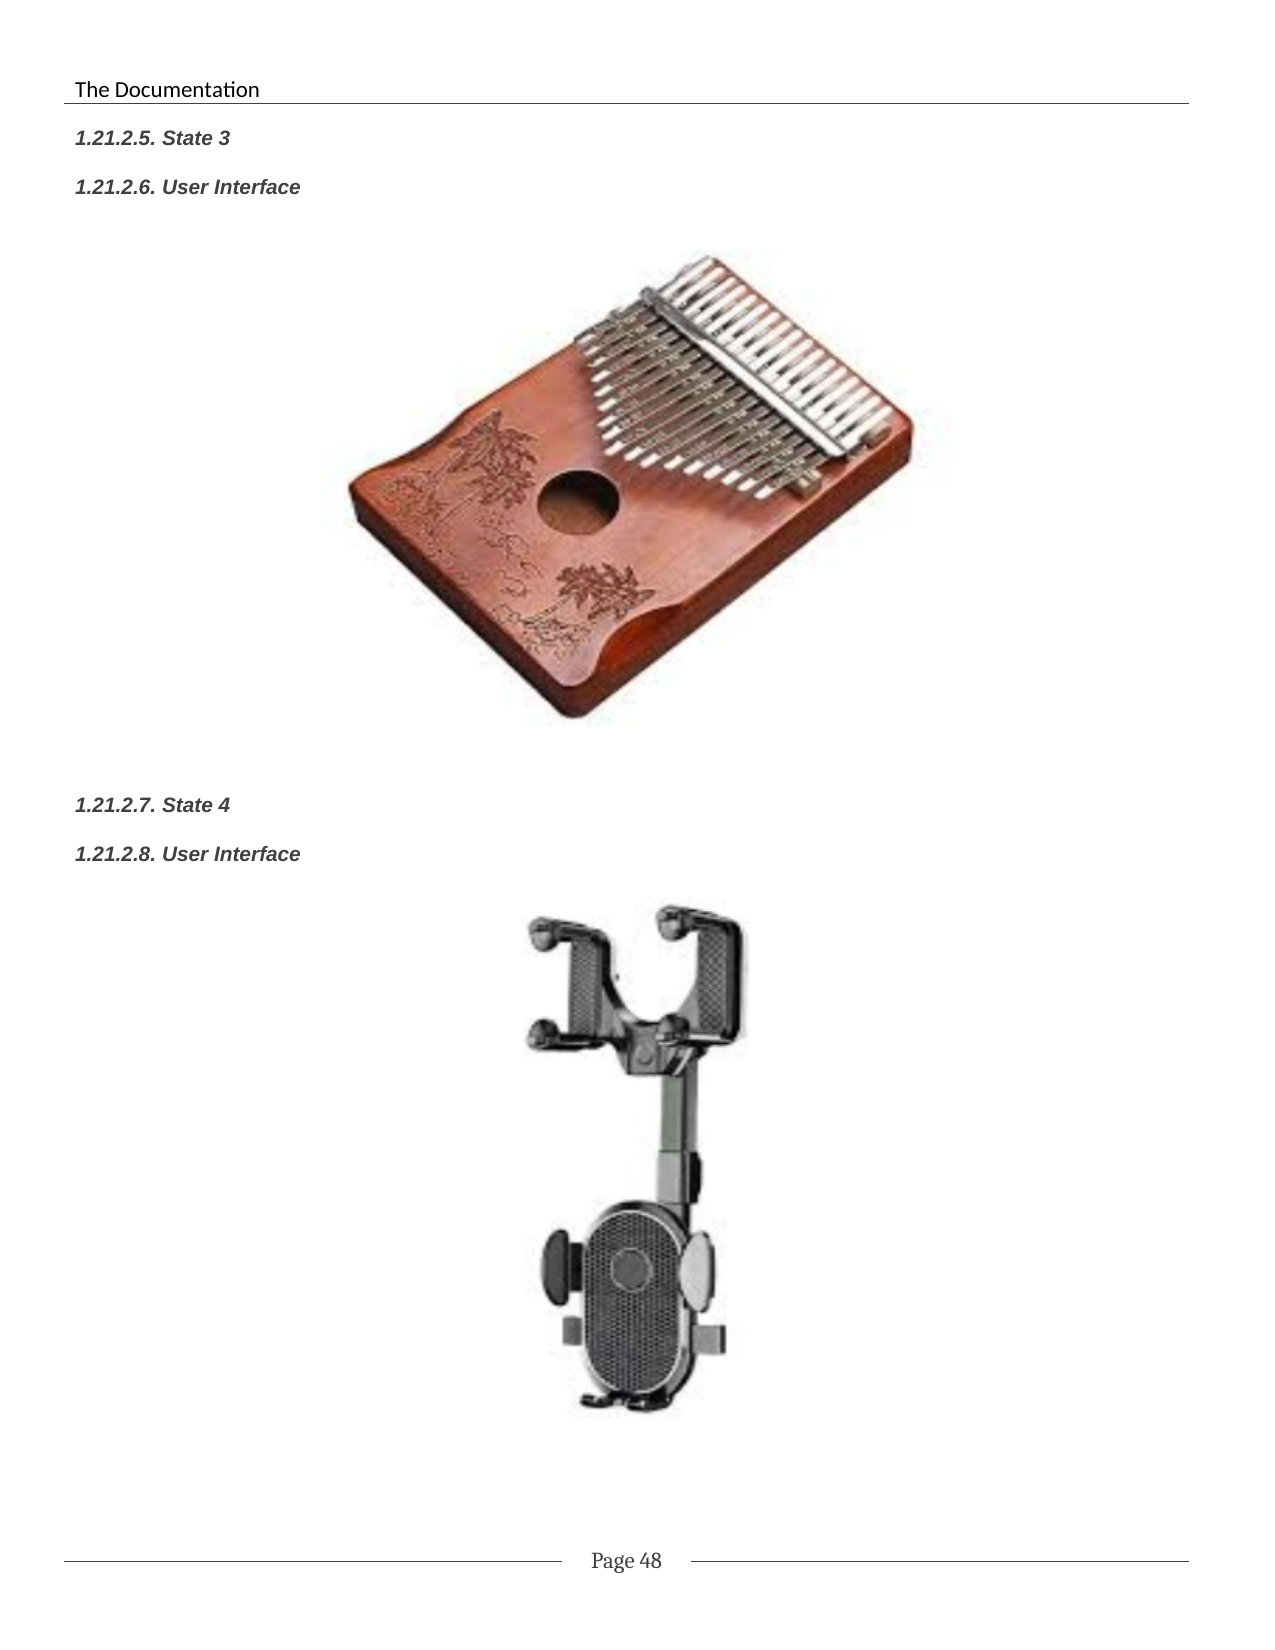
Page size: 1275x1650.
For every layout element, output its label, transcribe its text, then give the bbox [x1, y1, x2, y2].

subtitle State 4 [75, 792, 1200, 816]
subtitle User Interface [75, 175, 1200, 199]
subtitle User Interface [75, 841, 1200, 865]
subtitle State 3 [75, 126, 1200, 150]
